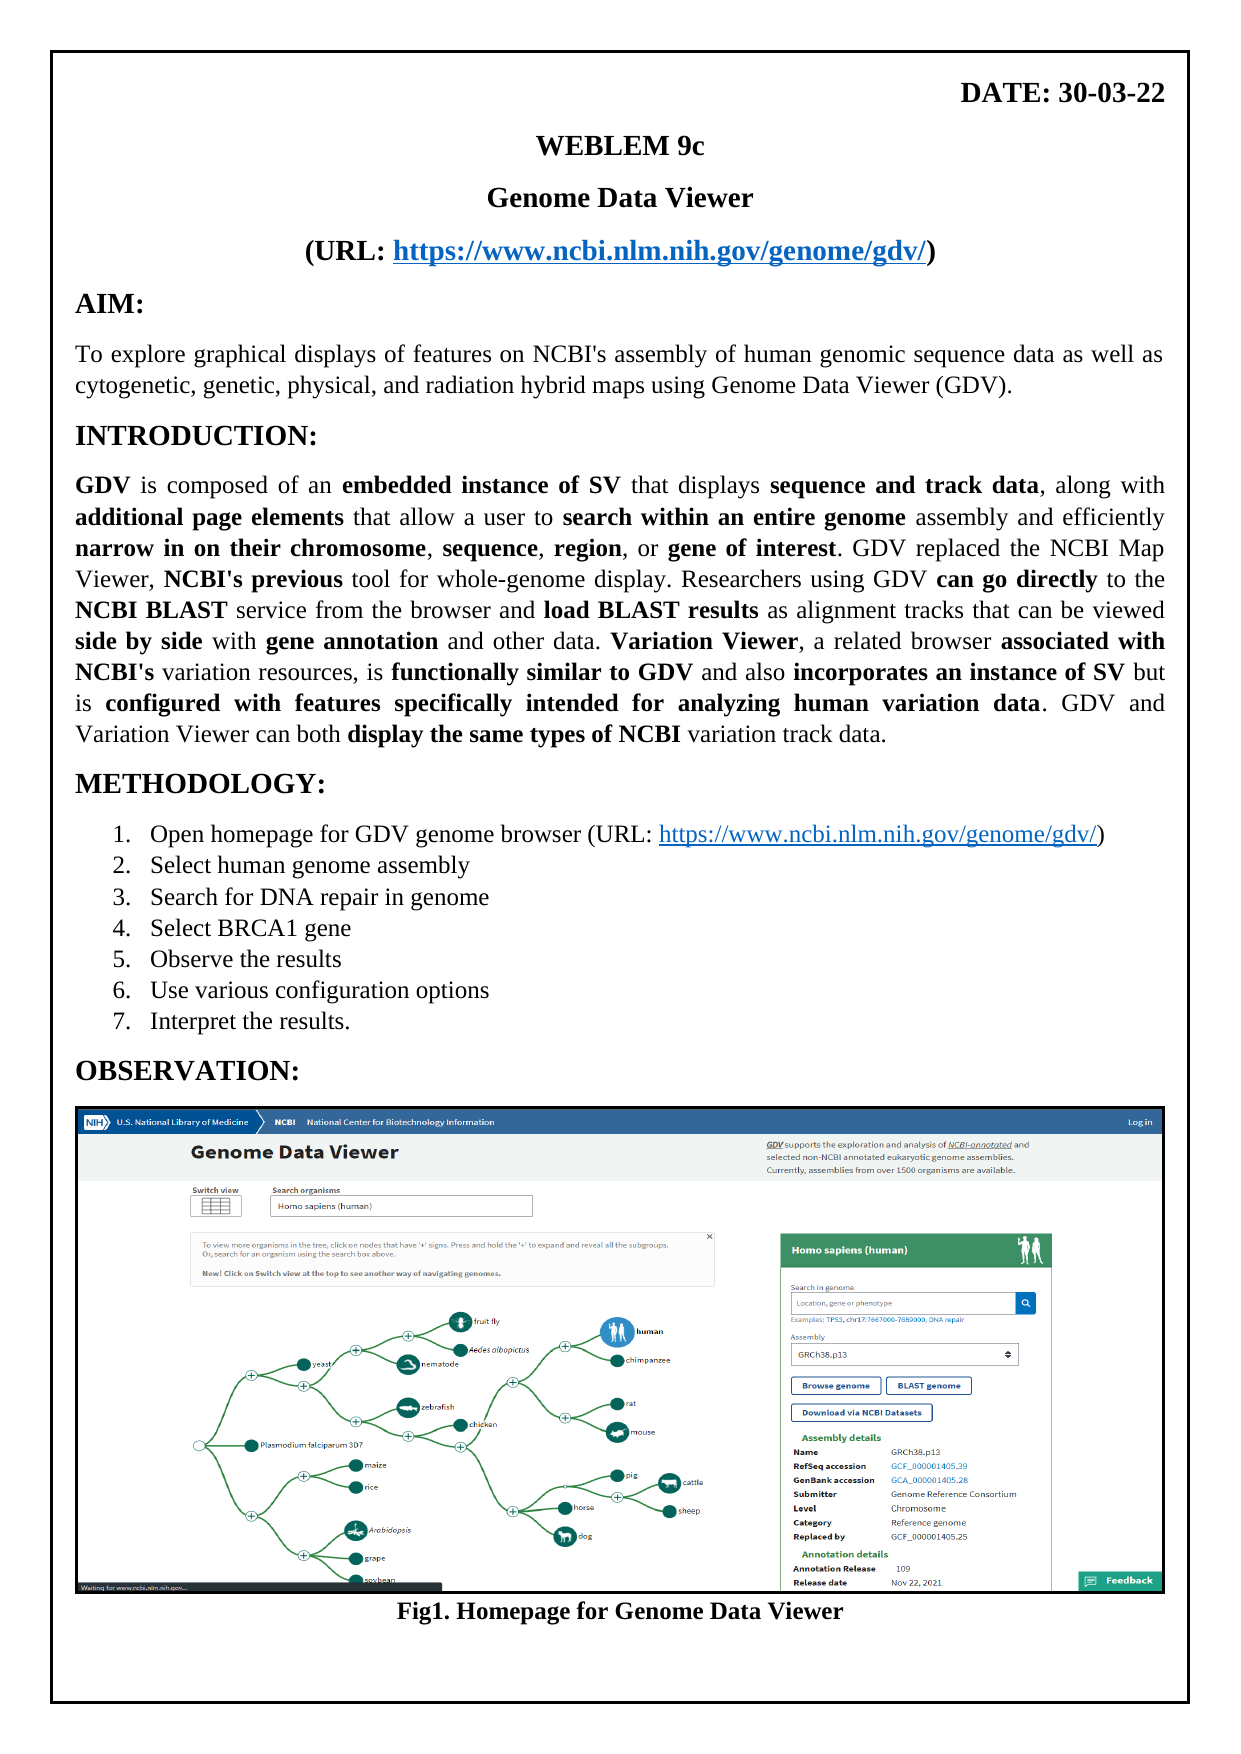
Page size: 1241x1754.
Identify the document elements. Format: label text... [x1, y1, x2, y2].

text GDV is composed of an embedded instance of SV that displays sequence and track data, along with additional page elements that allow a user to search within an entire genome assembly and efficiently narrow in on their chromosome, sequence, region, or gene of interest. GDV replaced the NCBI Map Viewer, NCBI's previous tool for whole-genome display. Researchers using GDV can go directly to the NCBI BLAST service from the browser and load BLAST results as alignment tracks that can be viewed side by side with gene annotation and other data. Variation Viewer, a related browser associated with NCBI's variation resources, is functionally similar to GDV and also incorporates an instance of SV but is configured with features specifically intended for analyzing human variation data. GDV and Variation Viewer can both display the same types of NCBI variation track data. [75, 471, 1165, 748]
list Select BRCA1 gene [112, 913, 1165, 941]
text DATE: 30-03-22 [75, 75, 1165, 108]
text WEBLEM 9c [75, 128, 1165, 161]
list Search for DNA repair in genome [112, 882, 1165, 910]
text INTRODUCTION: [75, 418, 1165, 451]
text To explore graphical displays of features on NCBI's assembly of human genomic sequence data as well as cytogenetic, genetic, physical, and radiation hybrid maps using Genome Data Viewer (GDV). [75, 339, 1165, 399]
list Use various configuration options [112, 975, 1165, 1003]
list Open homepage for GDV genome browser (URL: https://www.ncbi.nlm.nih.gov/genome/gdv/) [112, 819, 1165, 848]
text (URL: https://www.ncbi.nlm.nih.gov/genome/gdv/) [75, 233, 1165, 267]
list Interpret the results. [112, 1006, 1165, 1034]
text METHODOLOGY: [75, 767, 1165, 800]
list Observe the results [112, 944, 1165, 972]
text Fig1. Homepage for Genome Data Viewer [75, 1594, 1165, 1625]
picture [78, 1109, 1162, 1591]
text AIM: [75, 286, 1165, 320]
text Genome Data Viewer [75, 181, 1165, 214]
text OBSERVATION: [75, 1053, 1165, 1087]
list Select human genome assembly [112, 851, 1165, 879]
